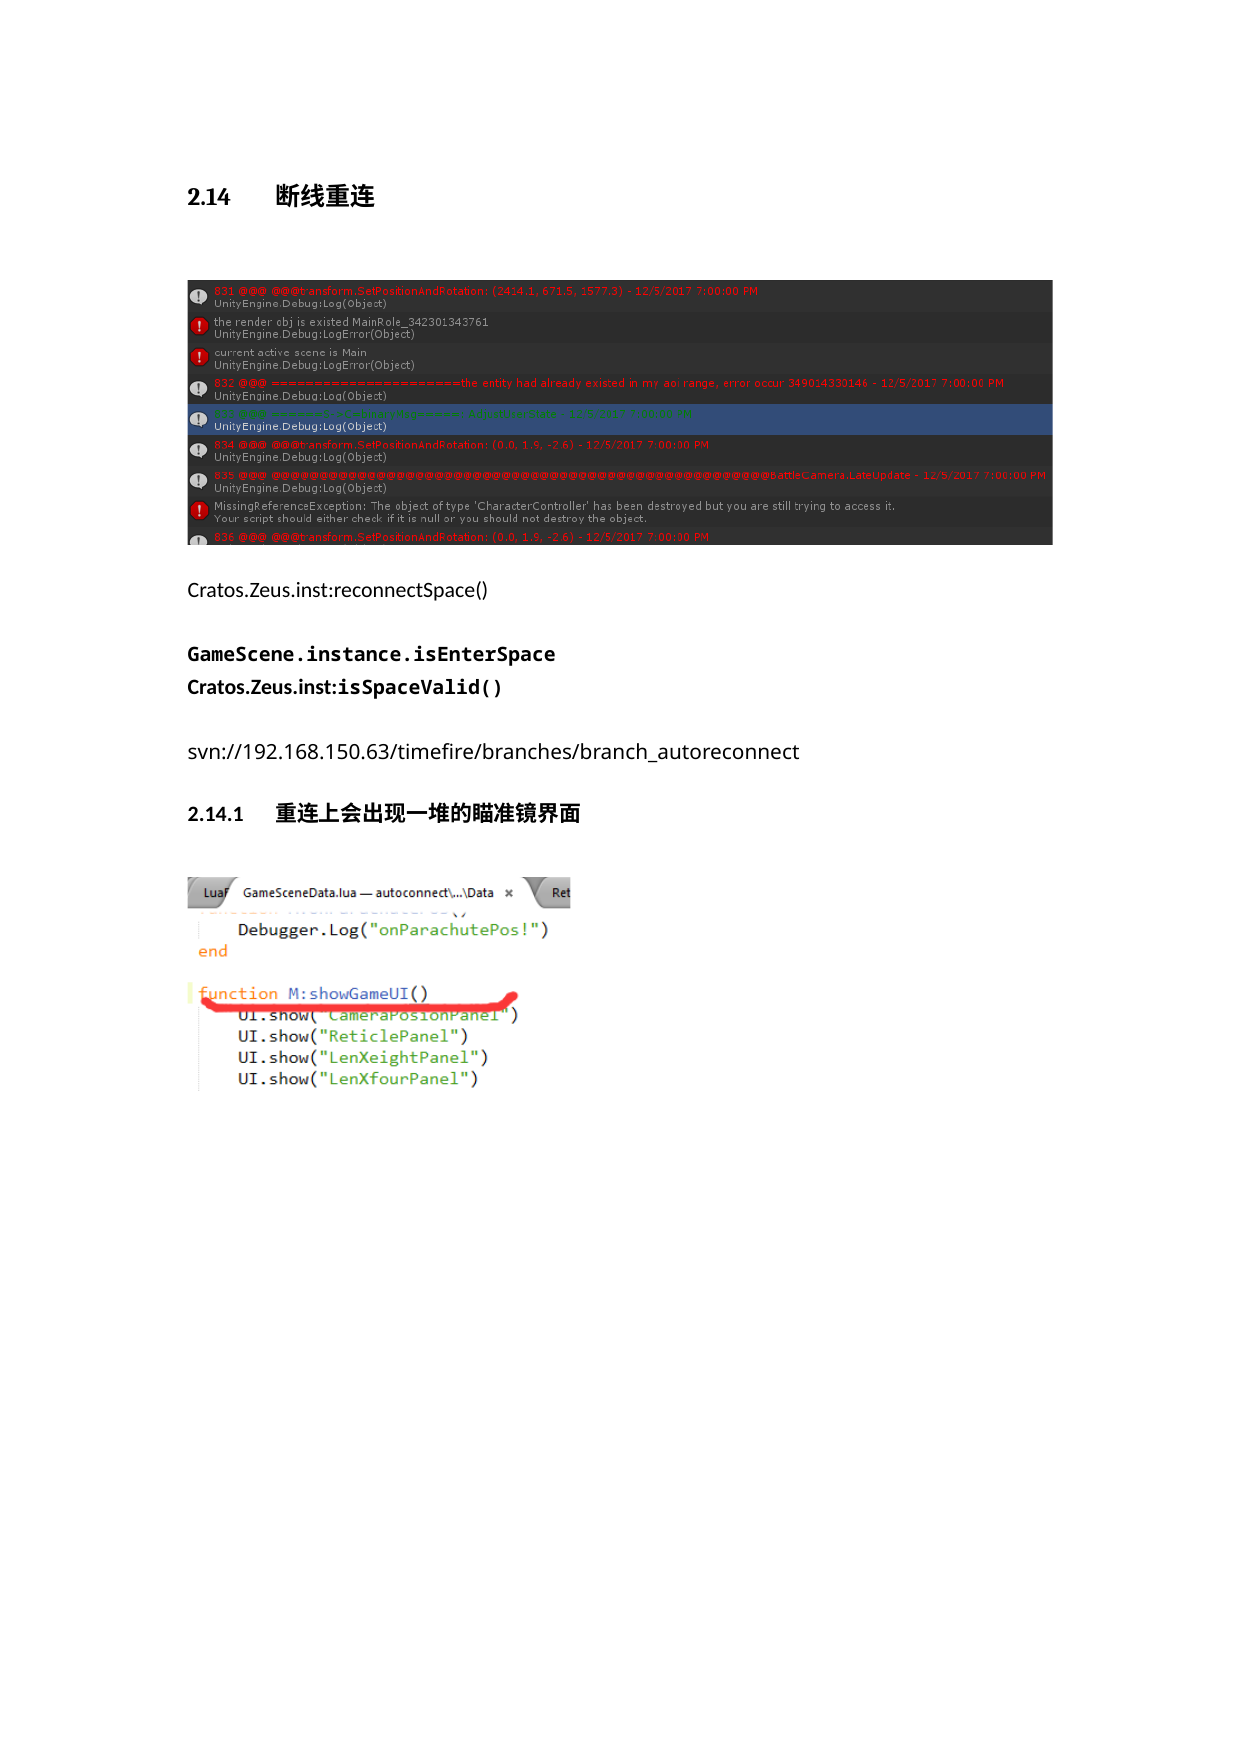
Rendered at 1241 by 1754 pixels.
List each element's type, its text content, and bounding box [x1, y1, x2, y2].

picture [187, 877, 571, 1091]
text Cratos.Zeus.inst:reconnectSpace() [187, 573, 1053, 606]
subtitle 断线重连 [187, 162, 1053, 227]
text GameScene.instance.isEnterSpace [187, 638, 1053, 671]
text svn://192.168.150.63/timefire/branches/branch_autoreconnect [187, 736, 1053, 768]
picture [187, 280, 1053, 545]
subtitle 重连上会出现一堆的瞄准镜界面 [187, 795, 1053, 828]
text Cratos.Zeus.inst:isSpaceValid() [187, 671, 1053, 703]
